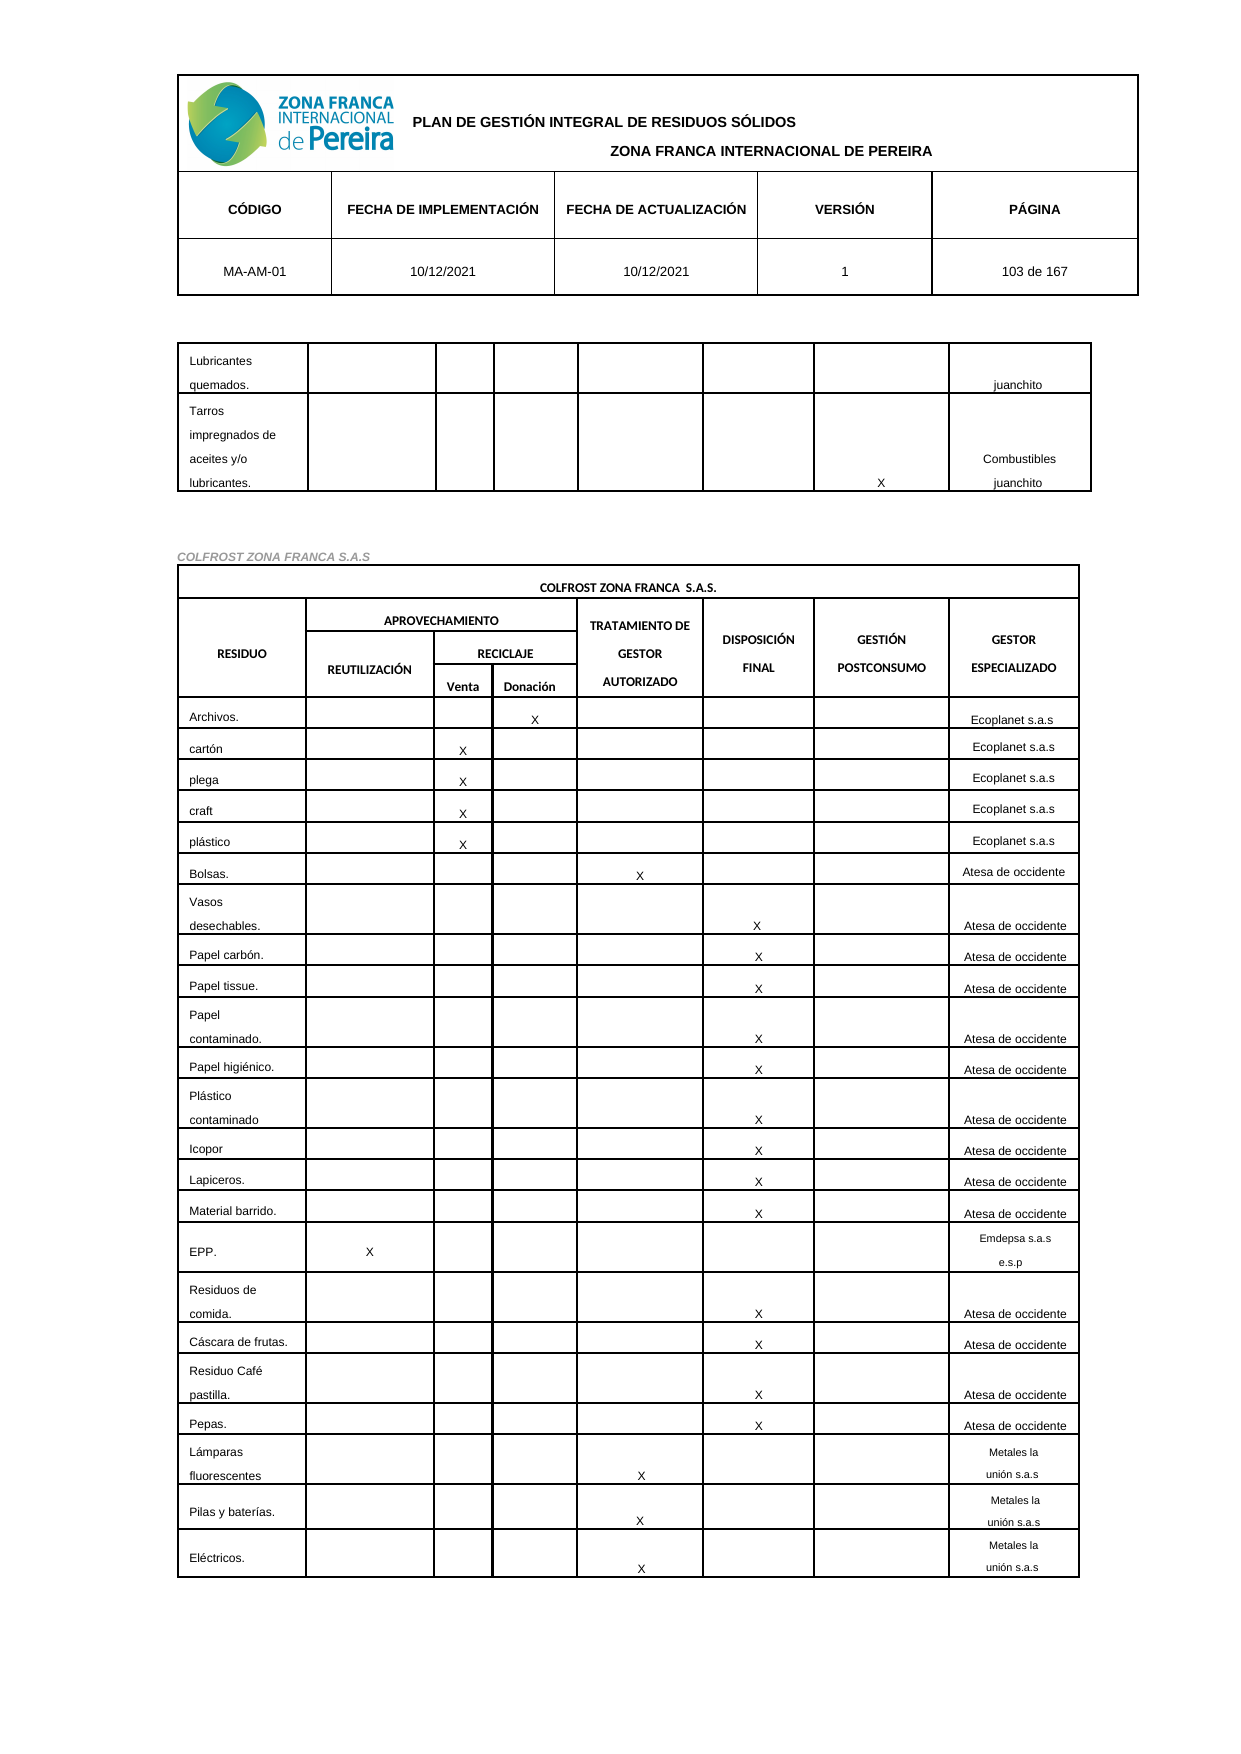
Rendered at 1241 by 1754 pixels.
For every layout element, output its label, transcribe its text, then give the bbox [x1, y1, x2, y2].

picture [187, 77, 394, 171]
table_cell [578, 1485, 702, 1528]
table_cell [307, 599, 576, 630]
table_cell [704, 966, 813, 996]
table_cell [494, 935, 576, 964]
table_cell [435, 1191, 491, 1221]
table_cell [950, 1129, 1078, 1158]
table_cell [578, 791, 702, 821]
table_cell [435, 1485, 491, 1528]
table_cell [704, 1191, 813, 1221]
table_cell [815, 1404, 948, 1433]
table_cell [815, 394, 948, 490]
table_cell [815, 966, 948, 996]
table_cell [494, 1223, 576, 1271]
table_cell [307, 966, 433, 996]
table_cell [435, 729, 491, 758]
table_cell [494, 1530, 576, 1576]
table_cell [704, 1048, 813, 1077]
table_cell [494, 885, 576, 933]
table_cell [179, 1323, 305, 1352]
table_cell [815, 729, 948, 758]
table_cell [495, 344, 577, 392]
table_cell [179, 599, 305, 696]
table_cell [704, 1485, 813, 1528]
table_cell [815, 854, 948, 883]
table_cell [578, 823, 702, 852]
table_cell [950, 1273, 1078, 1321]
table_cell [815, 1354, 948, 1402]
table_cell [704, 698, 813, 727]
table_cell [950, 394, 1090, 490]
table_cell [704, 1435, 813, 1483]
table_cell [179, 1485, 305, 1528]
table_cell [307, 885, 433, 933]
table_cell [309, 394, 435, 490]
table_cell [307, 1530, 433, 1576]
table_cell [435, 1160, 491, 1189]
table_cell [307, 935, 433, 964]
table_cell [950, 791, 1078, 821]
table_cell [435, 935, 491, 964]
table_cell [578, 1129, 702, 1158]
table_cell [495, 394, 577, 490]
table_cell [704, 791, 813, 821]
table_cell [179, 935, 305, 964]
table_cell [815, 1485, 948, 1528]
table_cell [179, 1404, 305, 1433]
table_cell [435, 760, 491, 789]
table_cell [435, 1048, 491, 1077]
text COLFROST ZONA FRANCA S.A.S [177, 540, 1063, 564]
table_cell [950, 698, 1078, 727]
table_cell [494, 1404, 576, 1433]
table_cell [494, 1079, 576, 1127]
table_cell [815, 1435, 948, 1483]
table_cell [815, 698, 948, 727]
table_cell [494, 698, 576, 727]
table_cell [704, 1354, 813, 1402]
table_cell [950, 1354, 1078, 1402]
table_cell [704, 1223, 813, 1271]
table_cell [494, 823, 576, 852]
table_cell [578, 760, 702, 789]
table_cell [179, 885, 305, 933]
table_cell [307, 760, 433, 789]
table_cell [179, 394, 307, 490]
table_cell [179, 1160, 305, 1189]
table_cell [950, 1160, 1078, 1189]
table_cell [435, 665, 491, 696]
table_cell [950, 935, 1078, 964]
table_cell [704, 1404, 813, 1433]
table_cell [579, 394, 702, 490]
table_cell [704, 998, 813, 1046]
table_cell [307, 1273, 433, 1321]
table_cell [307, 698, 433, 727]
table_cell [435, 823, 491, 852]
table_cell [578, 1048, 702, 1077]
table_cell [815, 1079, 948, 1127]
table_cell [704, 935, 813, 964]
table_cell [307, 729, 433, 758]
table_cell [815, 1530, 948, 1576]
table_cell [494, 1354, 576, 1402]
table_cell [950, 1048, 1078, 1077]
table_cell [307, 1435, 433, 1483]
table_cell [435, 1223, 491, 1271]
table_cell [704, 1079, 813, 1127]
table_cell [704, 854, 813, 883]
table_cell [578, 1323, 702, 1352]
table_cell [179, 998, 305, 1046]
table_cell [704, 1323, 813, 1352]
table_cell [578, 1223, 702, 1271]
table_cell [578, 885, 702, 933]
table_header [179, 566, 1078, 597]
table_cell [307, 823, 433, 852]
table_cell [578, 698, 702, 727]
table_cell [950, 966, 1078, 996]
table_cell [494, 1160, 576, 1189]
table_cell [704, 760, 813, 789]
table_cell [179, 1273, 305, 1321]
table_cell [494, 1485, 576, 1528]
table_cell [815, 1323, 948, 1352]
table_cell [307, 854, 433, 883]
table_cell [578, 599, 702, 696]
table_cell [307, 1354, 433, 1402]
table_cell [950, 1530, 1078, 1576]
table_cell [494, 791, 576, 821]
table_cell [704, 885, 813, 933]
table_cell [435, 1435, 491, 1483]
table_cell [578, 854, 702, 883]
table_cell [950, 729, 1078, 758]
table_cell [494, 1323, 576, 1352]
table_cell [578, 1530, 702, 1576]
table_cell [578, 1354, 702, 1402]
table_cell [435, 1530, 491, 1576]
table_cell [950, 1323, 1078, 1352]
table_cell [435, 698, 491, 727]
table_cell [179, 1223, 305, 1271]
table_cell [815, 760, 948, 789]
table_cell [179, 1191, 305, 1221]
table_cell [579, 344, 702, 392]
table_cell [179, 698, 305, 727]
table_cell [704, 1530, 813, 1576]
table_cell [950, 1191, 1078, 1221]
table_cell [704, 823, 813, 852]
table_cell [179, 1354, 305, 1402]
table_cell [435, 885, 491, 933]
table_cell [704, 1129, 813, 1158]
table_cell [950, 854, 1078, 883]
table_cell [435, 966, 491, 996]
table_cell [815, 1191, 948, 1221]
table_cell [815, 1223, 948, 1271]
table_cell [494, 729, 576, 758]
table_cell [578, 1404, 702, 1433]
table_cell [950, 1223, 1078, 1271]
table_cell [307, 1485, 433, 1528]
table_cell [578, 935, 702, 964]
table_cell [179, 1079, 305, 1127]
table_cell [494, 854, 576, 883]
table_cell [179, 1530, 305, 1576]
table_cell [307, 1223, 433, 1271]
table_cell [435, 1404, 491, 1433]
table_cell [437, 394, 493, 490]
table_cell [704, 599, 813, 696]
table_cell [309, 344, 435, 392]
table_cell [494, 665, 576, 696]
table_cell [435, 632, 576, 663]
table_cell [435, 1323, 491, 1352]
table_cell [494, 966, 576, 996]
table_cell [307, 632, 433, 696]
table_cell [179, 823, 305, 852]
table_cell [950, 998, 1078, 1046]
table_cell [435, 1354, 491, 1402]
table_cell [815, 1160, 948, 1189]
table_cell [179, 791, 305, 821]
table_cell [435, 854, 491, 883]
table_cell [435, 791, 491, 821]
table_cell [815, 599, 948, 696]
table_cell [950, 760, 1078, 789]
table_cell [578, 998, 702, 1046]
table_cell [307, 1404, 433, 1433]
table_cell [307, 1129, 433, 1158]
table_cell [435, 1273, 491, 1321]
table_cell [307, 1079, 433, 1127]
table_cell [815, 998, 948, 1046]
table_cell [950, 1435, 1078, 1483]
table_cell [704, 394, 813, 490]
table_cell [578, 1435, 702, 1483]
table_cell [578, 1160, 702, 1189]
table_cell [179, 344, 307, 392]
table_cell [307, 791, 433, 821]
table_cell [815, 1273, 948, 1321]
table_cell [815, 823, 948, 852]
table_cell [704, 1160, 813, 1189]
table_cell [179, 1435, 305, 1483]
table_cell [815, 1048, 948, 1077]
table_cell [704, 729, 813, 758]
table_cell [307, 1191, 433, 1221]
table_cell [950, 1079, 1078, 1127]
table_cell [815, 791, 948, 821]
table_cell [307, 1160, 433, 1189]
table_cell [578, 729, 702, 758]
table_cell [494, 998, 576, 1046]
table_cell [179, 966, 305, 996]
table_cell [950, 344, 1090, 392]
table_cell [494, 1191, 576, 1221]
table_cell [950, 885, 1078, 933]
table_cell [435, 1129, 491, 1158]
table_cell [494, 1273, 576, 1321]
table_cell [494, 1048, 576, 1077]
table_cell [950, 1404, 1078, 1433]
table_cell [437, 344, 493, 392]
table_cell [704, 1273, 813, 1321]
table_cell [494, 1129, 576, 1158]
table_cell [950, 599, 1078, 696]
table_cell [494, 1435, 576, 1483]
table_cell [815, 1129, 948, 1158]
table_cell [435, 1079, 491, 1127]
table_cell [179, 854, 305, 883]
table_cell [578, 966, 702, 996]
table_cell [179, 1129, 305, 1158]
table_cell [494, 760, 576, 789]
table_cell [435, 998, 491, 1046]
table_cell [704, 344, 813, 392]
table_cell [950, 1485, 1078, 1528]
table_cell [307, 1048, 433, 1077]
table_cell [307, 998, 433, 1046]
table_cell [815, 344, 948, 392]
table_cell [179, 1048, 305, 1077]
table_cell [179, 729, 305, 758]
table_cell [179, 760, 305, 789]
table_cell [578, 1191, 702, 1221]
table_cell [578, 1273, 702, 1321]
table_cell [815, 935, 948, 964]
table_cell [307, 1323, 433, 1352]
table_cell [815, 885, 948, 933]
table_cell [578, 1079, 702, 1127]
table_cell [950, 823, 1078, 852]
